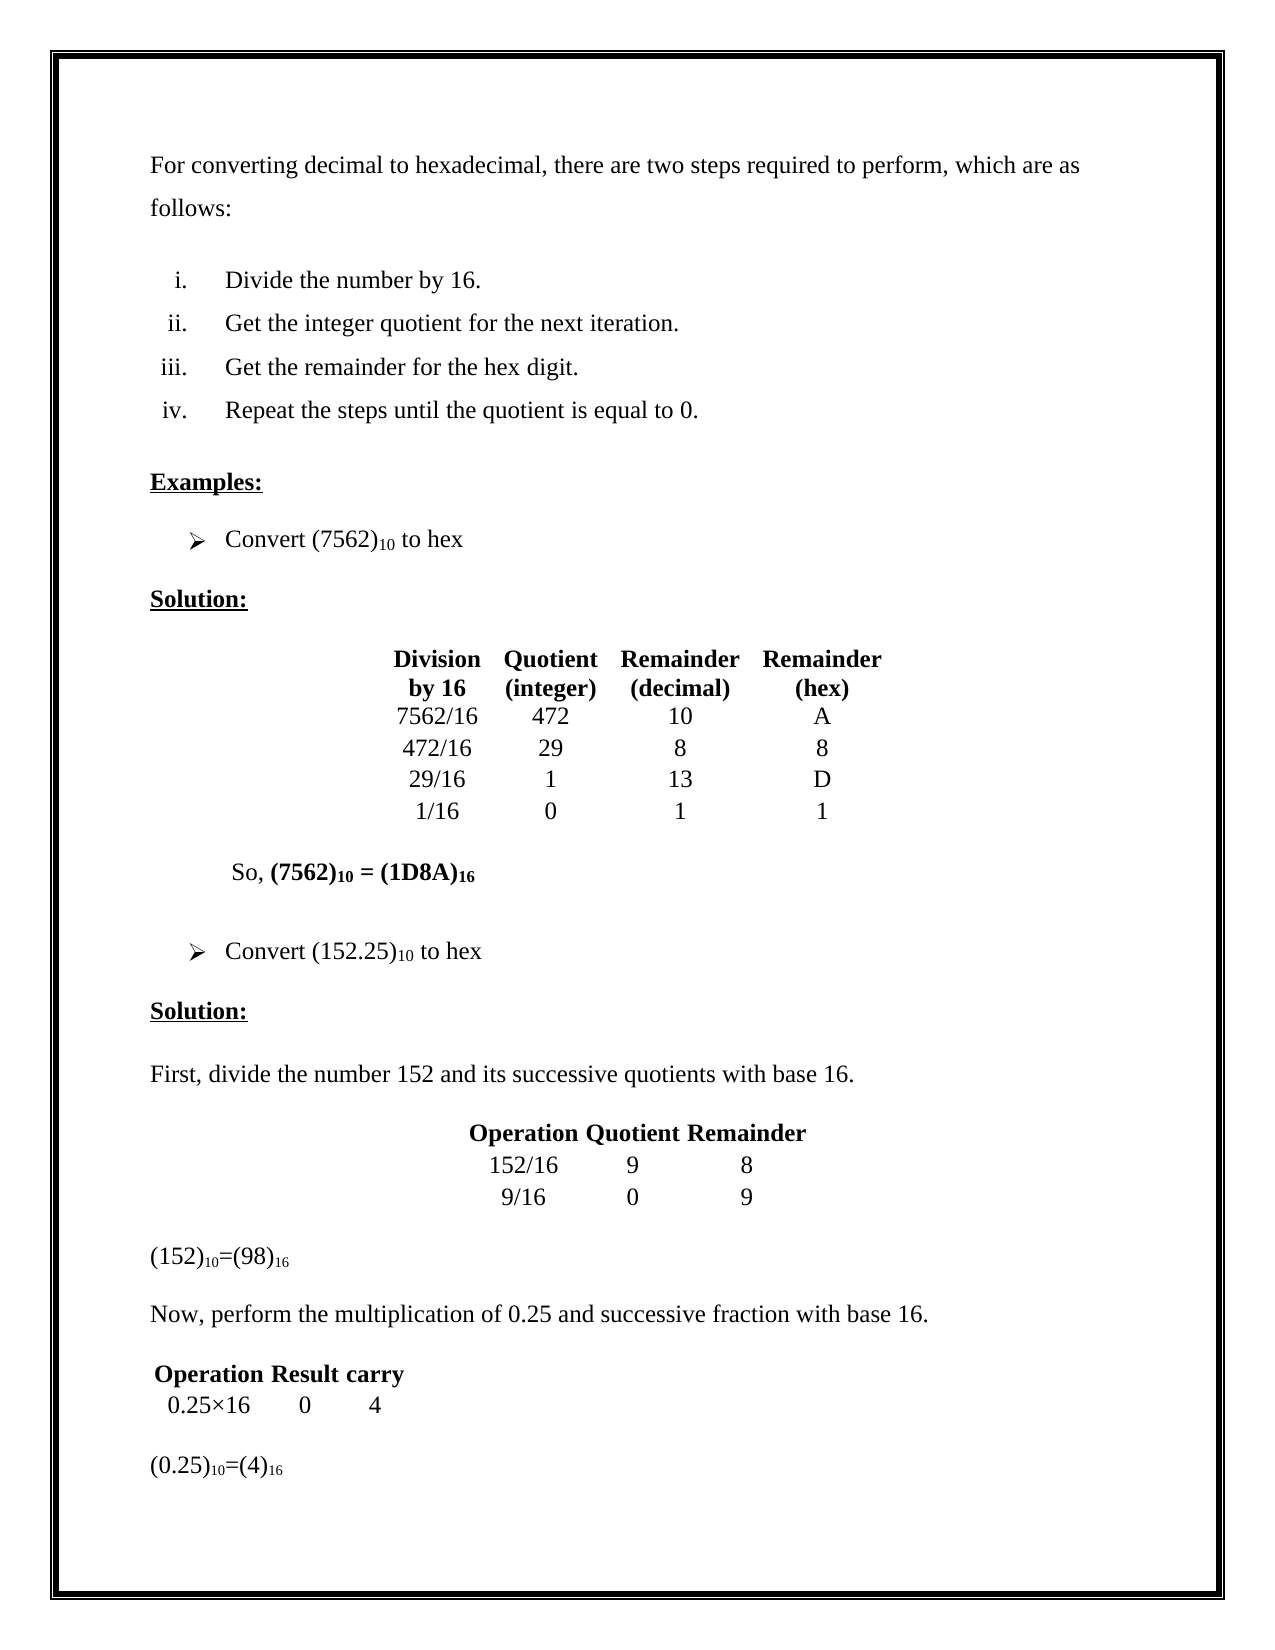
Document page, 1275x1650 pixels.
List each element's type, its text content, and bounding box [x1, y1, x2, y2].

table_cell 0 [582, 1180, 683, 1212]
table_header Operation [465, 1117, 582, 1148]
table_cell 152/16 [465, 1149, 582, 1180]
text Solution: [150, 996, 1125, 1027]
text First, divide the number 152 and its successive quotients with base 16. [150, 1059, 1125, 1087]
list Get the integer quotient for the next iteration. [187, 308, 1125, 337]
table_cell 8 [751, 733, 893, 764]
table_header Quotient (integer) [492, 644, 609, 701]
text For converting decimal to hexadecimal, there are two steps required to perform, which are as follows: [150, 150, 1125, 222]
table_cell 1 [609, 796, 751, 828]
table_cell 472 [492, 701, 609, 733]
table_cell 4 [342, 1389, 408, 1421]
table_cell 1/16 [382, 796, 492, 828]
list Divide the number by 16. [187, 265, 1125, 294]
text (152)10=(98)16 [150, 1241, 1125, 1270]
list Get the remainder for the hex digit. [187, 352, 1125, 380]
table_cell 9 [683, 1180, 810, 1212]
table_cell 7562/16 [382, 701, 492, 733]
table_header Operation [150, 1357, 267, 1389]
table_cell 10 [609, 701, 751, 733]
subtitle Examples: [150, 467, 1125, 496]
table_cell 9/16 [465, 1180, 582, 1212]
table_cell 0.25×16 [150, 1389, 267, 1421]
table_header Result [268, 1357, 342, 1389]
text So, (7562)10 = (1D8A)16 [231, 857, 1125, 888]
table_cell 1 [492, 764, 609, 796]
table_cell 472/16 [382, 733, 492, 764]
table_cell 29/16 [382, 764, 492, 796]
text Now, perform the multiplication of 0.25 and successive fraction with base 16. [150, 1299, 1125, 1328]
table_header Quotient [582, 1117, 683, 1148]
list Repeat the steps until the quotient is equal to 0. [187, 395, 1125, 423]
table_cell 29 [492, 733, 609, 764]
table_cell 8 [683, 1149, 810, 1180]
table_cell A [751, 701, 893, 733]
table_cell 13 [609, 764, 751, 796]
list Convert (7562)10 to hex [187, 524, 1125, 555]
table_header carry [342, 1357, 408, 1389]
list Convert (152.25)10 to hex [187, 936, 1125, 967]
table_header Remainder [683, 1117, 810, 1148]
table_cell 0 [492, 796, 609, 828]
table_cell 8 [609, 733, 751, 764]
table_cell 0 [268, 1389, 342, 1421]
table_header Remainder (decimal) [609, 644, 751, 701]
table_cell D [751, 764, 893, 796]
table_header Remainder (hex) [751, 644, 893, 701]
text (0.25)10=(4)16 [150, 1450, 1125, 1479]
text Solution: [150, 584, 1125, 615]
table_cell 1 [751, 796, 893, 828]
table_cell 9 [582, 1149, 683, 1180]
table_header Division by 16 [382, 644, 492, 701]
